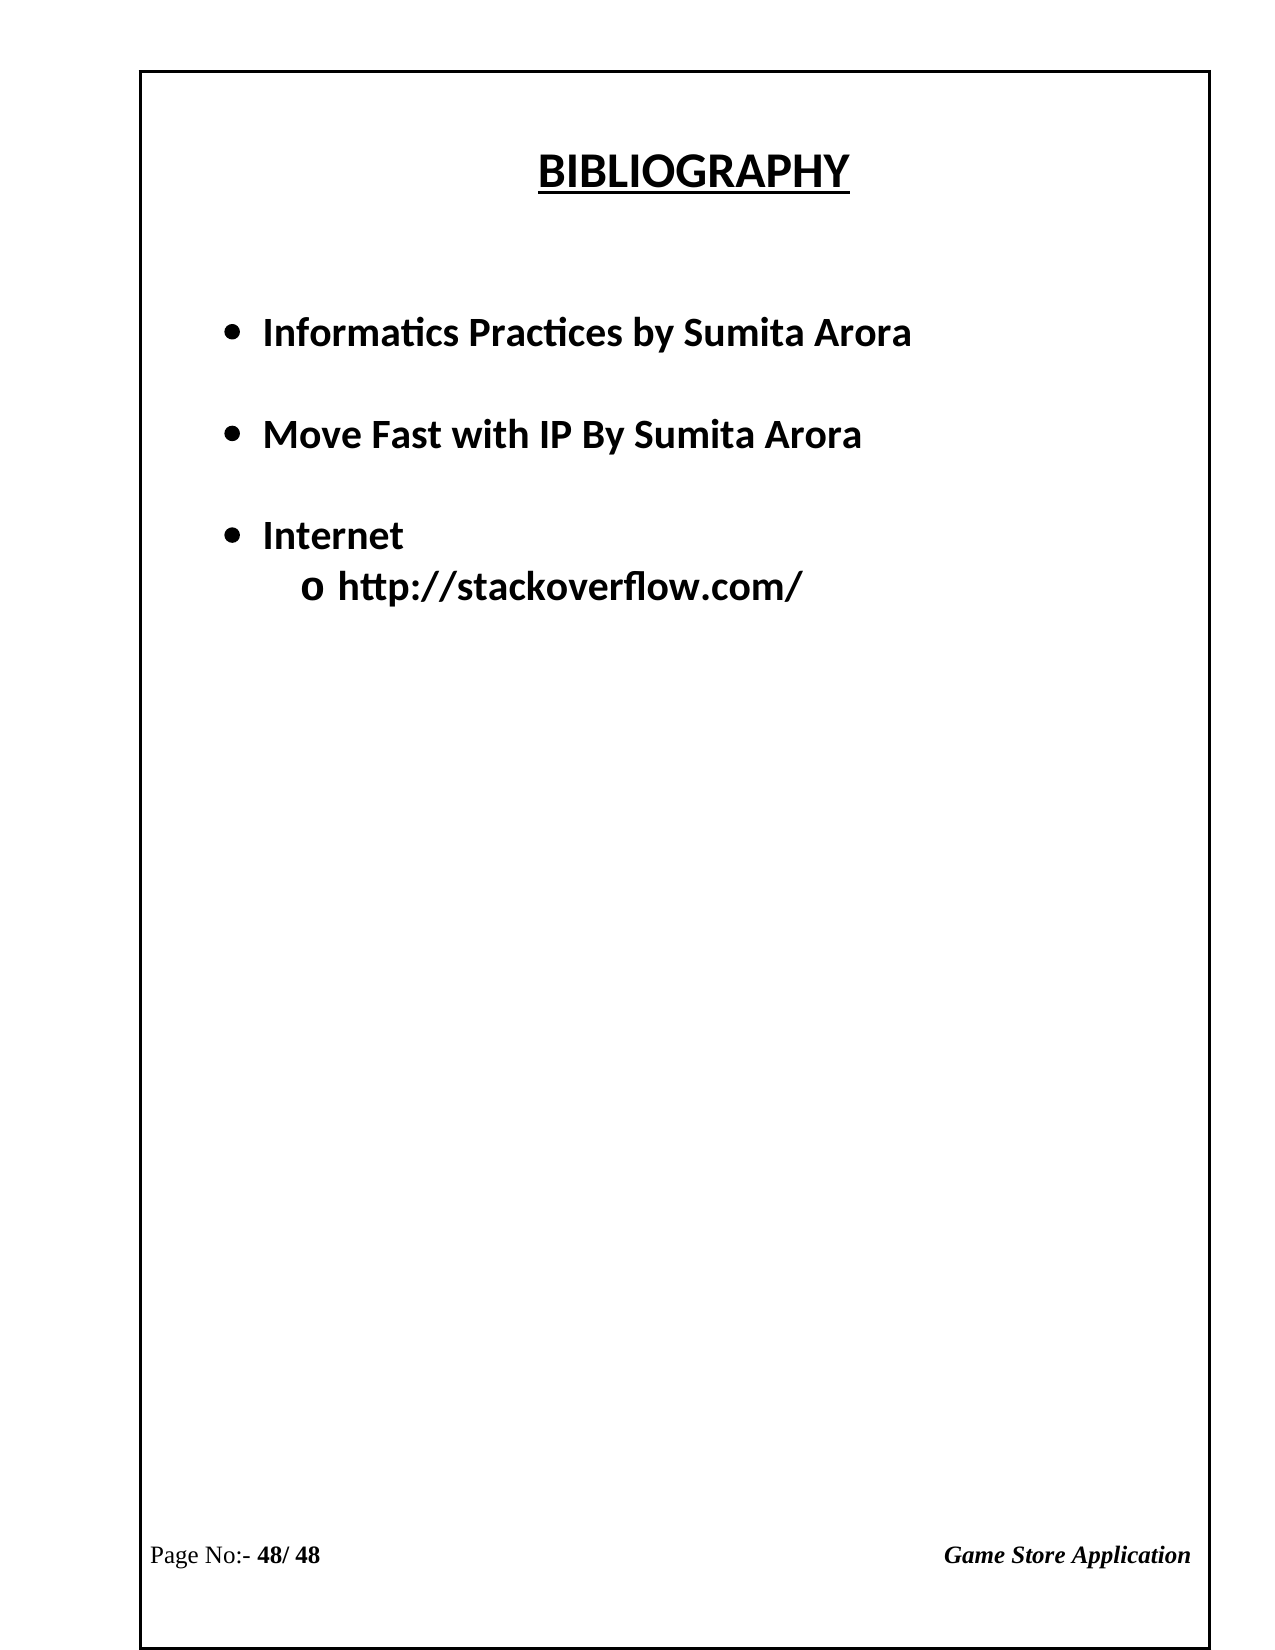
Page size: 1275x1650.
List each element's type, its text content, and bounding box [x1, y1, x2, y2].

list Move Fast with IP By Sumita Arora [225, 408, 1200, 458]
list Internet [225, 509, 1200, 560]
list Informatics Practices by Sumita Arora [225, 306, 1200, 357]
text BIBLIOGRAPHY [187, 139, 1200, 200]
list http://stackoverflow.com/ [300, 560, 1200, 613]
